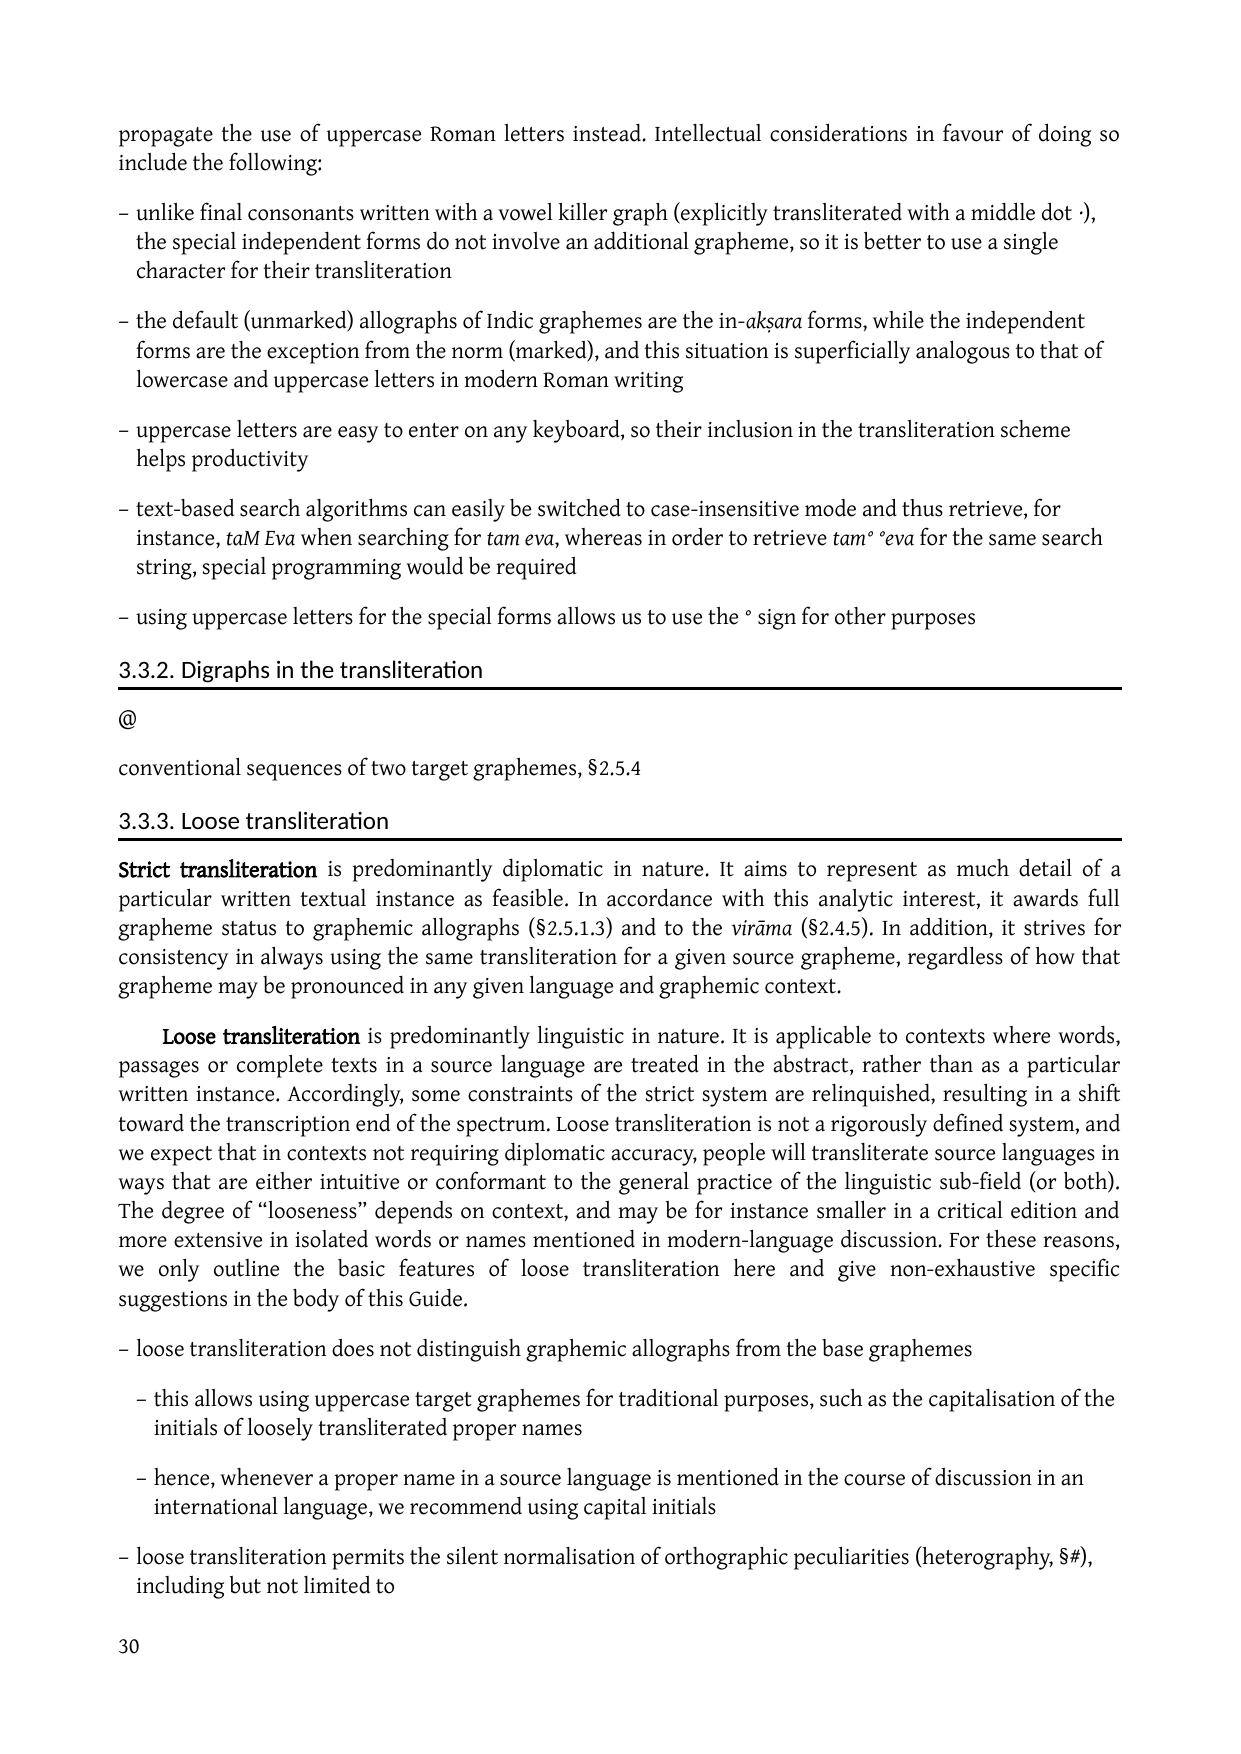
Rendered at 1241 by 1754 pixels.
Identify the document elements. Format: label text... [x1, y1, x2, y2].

list this allows using uppercase target graphemes for traditional purposes, such as the capitalisation of the initials of loosely transliterated proper names [136, 1383, 1122, 1441]
subtitle Loose transliteration [118, 802, 1122, 838]
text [118, 118, 1122, 176]
text Strict transliteration is predominantly diplomatic in nature. It aims to represent as much detail of a particular written textual instance as feasible. In accordance with this analytic interest, it awards full grapheme status to graphemic allographs (§2.5.1.3) and to the virāma (§2.4.5). In addition, it strives for consistency in always using the same transliteration for a given source grapheme, regardless of how that grapheme may be pronounced in any given language and graphemic context. [118, 853, 1122, 999]
list loose transliteration permits the silent normalisation of orthographic peculiarities (heterography, §#), including but not limited to [118, 1541, 1122, 1599]
list hence, whenever a proper name in a source language is mentioned in the course of discussion in an international language, we recommend using capital initials [136, 1462, 1122, 1520]
list uppercase letters are easy to enter on any keyboard, so their inclusion in the transliteration scheme helps productivity [118, 414, 1122, 472]
list text-based search algorithms can easily be switched to case-insensitive mode and thus retrieve, for instance, taM Eva when searching for tam eva, whereas in order to retrieve tam° °eva for the same search string, special programming would be required [118, 493, 1122, 581]
text @ [118, 702, 1122, 732]
text Loose transliteration is predominantly linguistic in nature. It is applicable to contexts where words, passages or complete texts in a source language are treated in the abstract, rather than as a particular written instance. Accordingly, some constraints of the strict system are relinquished, resulting in a shift toward the transcription end of the spectrum. Loose transliteration is not a rigorously defined system, and we expect that in contexts not requiring diplomatic accuracy, people will transliterate source languages in ways that are either intuitive or conformant to the general practice of the linguistic sub-field (or both). The degree of “looseness” depends on context, and may be for instance smaller in a critical edition and more extensive in isolated words or names mentioned in modern-language discussion. For these reasons, we only outline the basic features of loose transliteration here and give non-exhaustive specific suggestions in the body of this Guide. [118, 1020, 1122, 1312]
list loose transliteration does not distinguish graphemic allographs from the base graphemes [118, 1333, 1122, 1362]
list using uppercase letters for the special forms allows us to use the ° sign for other purposes [118, 601, 1122, 631]
subtitle Digraphs in the transliteration [118, 651, 1122, 687]
list the default (unmarked) allographs of Indic graphemes are the in-akṣara forms, while the independent forms are the exception from the norm (marked), and this situation is superficially analogous to that of lowercase and uppercase letters in modern Roman writing [118, 306, 1122, 393]
text conventional sequences of two target graphemes, §2.5.4 [118, 752, 1122, 782]
list unlike final consonants written with a vowel killer graph (explicitly transliterated with a middle dot ·), the special independent forms do not involve an additional grapheme, so it is better to use a single character for their transliteration [118, 197, 1122, 285]
